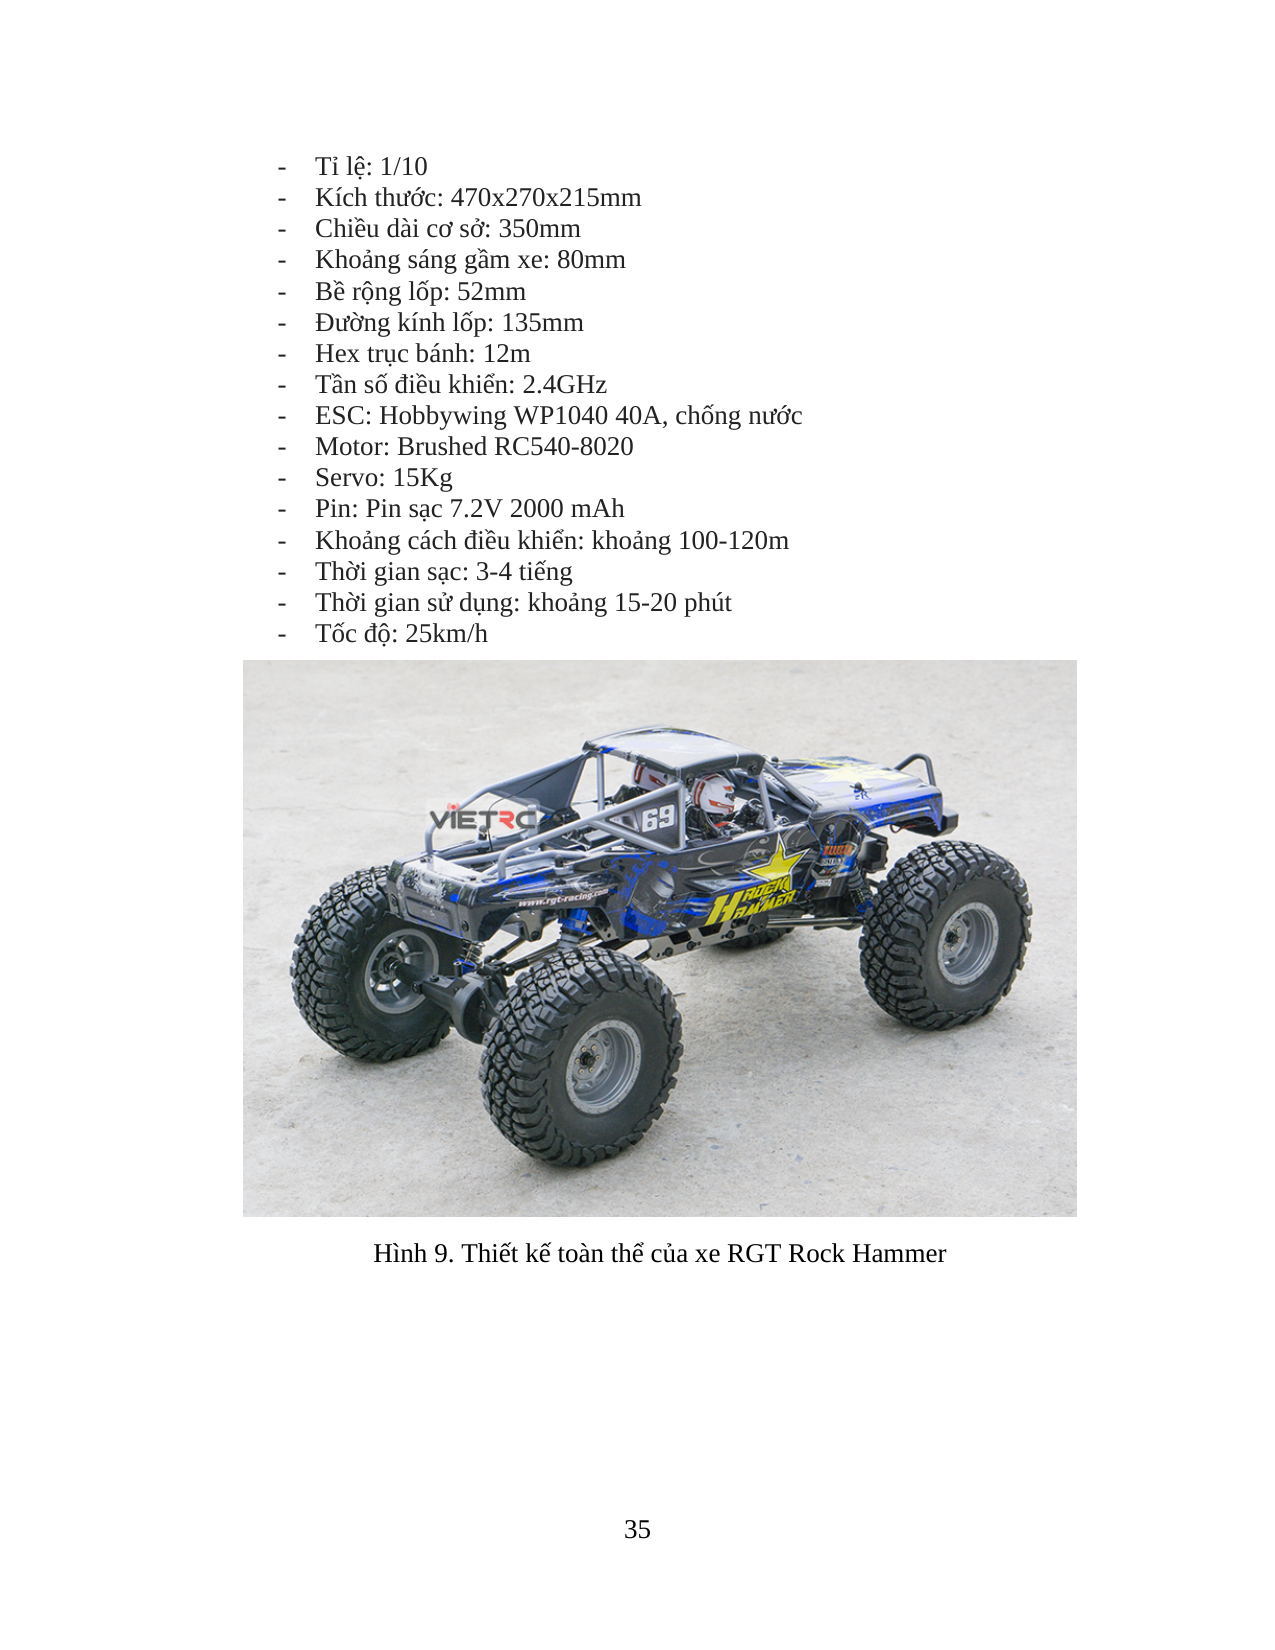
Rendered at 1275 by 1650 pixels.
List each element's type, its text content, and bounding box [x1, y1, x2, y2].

list ESC: Hobbywing WP1040 40A, chống nước [277, 399, 1125, 430]
list Thời gian sạc: 3-4 tiếng [277, 555, 1125, 586]
list Chiều dài cơ sở: 350mm [277, 212, 1125, 243]
list Pin: Pin sạc 7.2V 2000 mAh [277, 493, 1125, 524]
list Khoảng sáng gầm xe: 80mm [277, 243, 1125, 274]
list Hex trục bánh: 12m [277, 337, 1125, 368]
list Tốc độ: 25km/h [277, 617, 1125, 648]
list Thời gian sử dụng: khoảng 15-20 phút [277, 586, 1125, 617]
list Servo: 15Kg [277, 461, 1125, 493]
list Motor: Brushed RC540-8020 [277, 430, 1125, 461]
picture [243, 660, 1077, 1217]
list Tần số điều khiển: 2.4GHz [277, 368, 1125, 399]
list Khoảng cách điều khiển: khoảng 100-120m [277, 524, 1125, 555]
list Đường kính lốp: 135mm [277, 306, 1125, 337]
list Tỉ lệ: 1/10 [277, 150, 1125, 181]
text Hình 9. Thiết kế toàn thể của xe RGT Rock Hammer [195, 1237, 1125, 1268]
list Bề rộng lốp: 52mm [277, 274, 1125, 306]
list Kích thước: 470x270x215mm [277, 181, 1125, 212]
